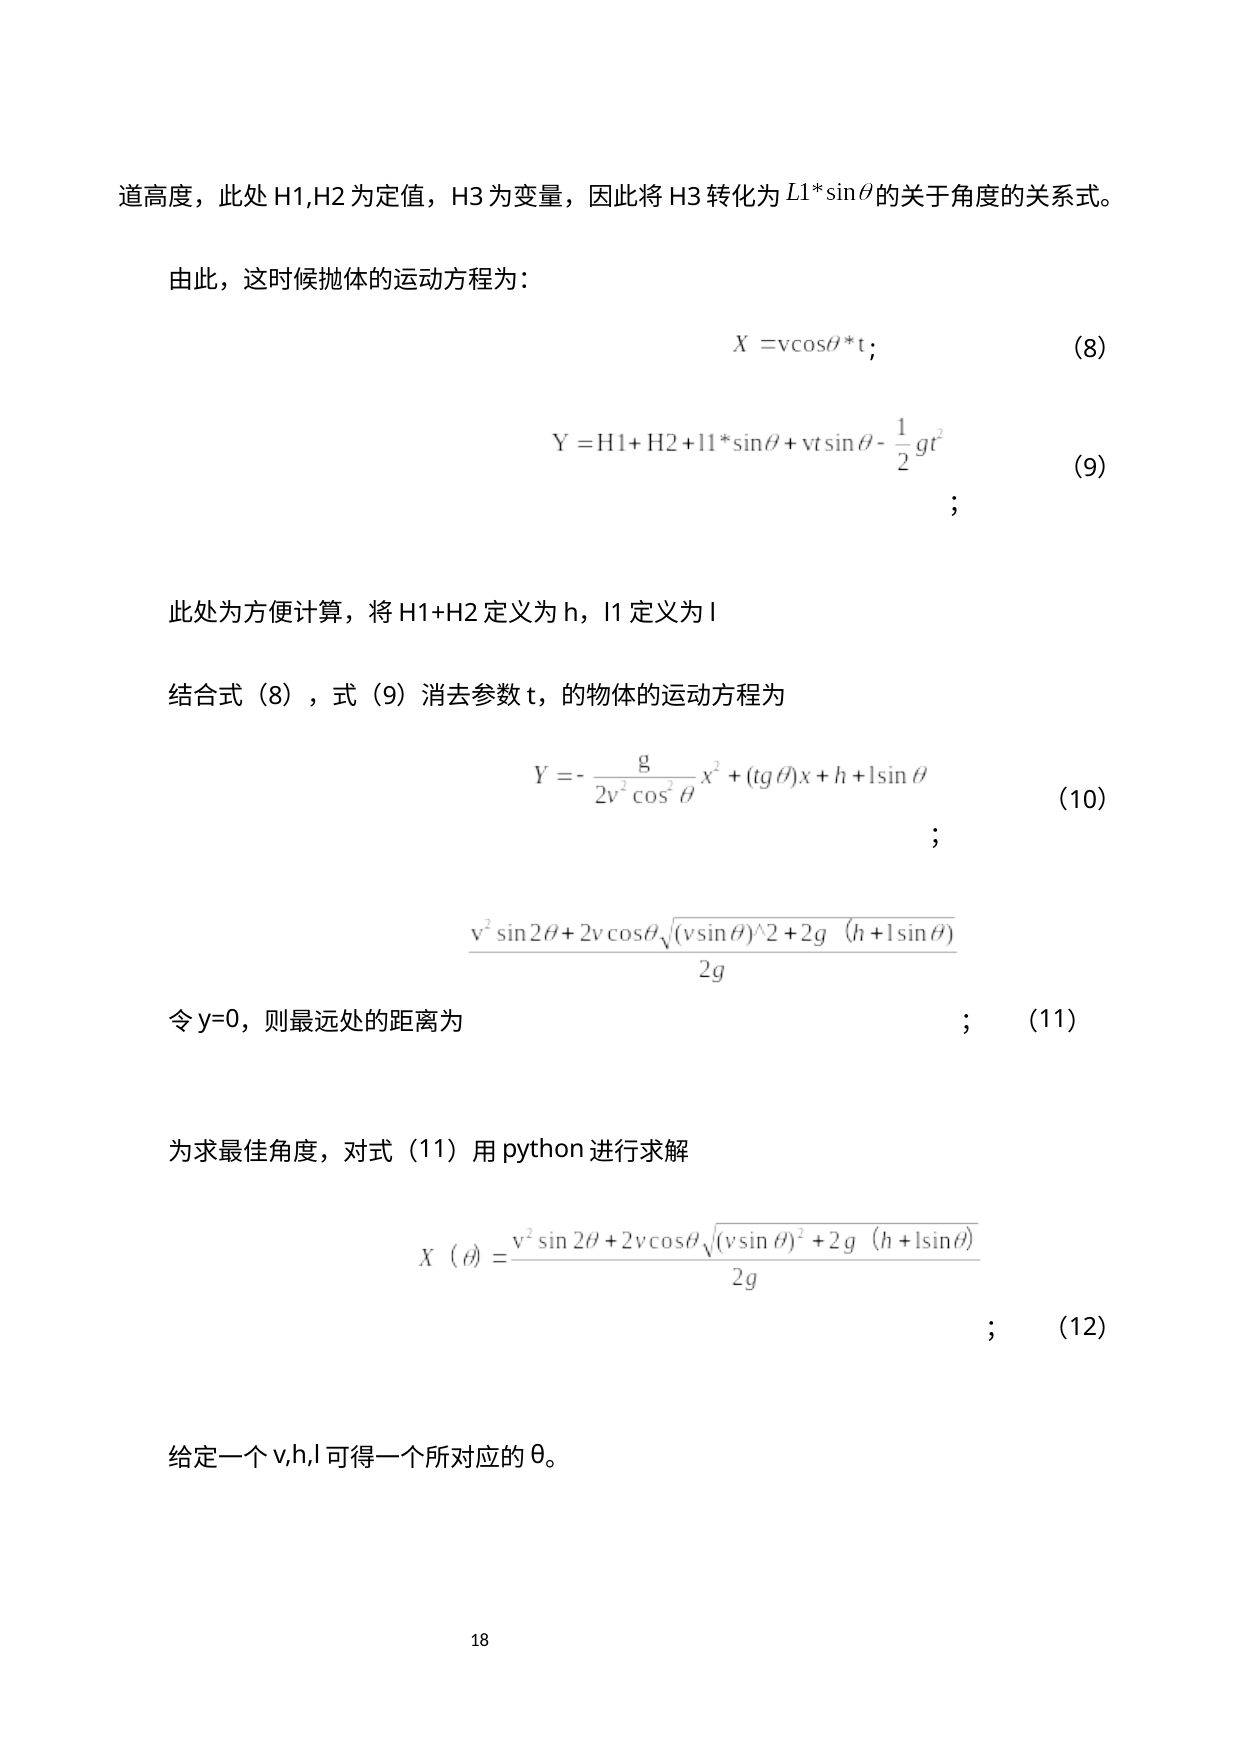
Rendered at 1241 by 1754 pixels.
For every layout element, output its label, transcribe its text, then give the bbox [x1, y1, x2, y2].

list ； （12） [118, 1216, 1122, 1346]
list 结合式（8），式（9）消去参数t，的物体的运动方程为 [118, 661, 1122, 726]
list ； （10） [118, 744, 1122, 874]
list 给定一个v,h,l可得一个所对应的θ。 [118, 1385, 1122, 1483]
list ； （9） [118, 411, 1122, 541]
list 此处为方便计算，将H1+H2定义为h，l1定义为l [118, 578, 1122, 643]
text 由此，这时候抛体的运动方程为： [118, 245, 1122, 310]
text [118, 162, 1122, 227]
list 令y=0，则最远处的距离为； （11） [118, 910, 1122, 1040]
list ; （8） [118, 328, 1122, 393]
list 为求最佳角度，对式（11）用python进行求解 [118, 1079, 1122, 1177]
